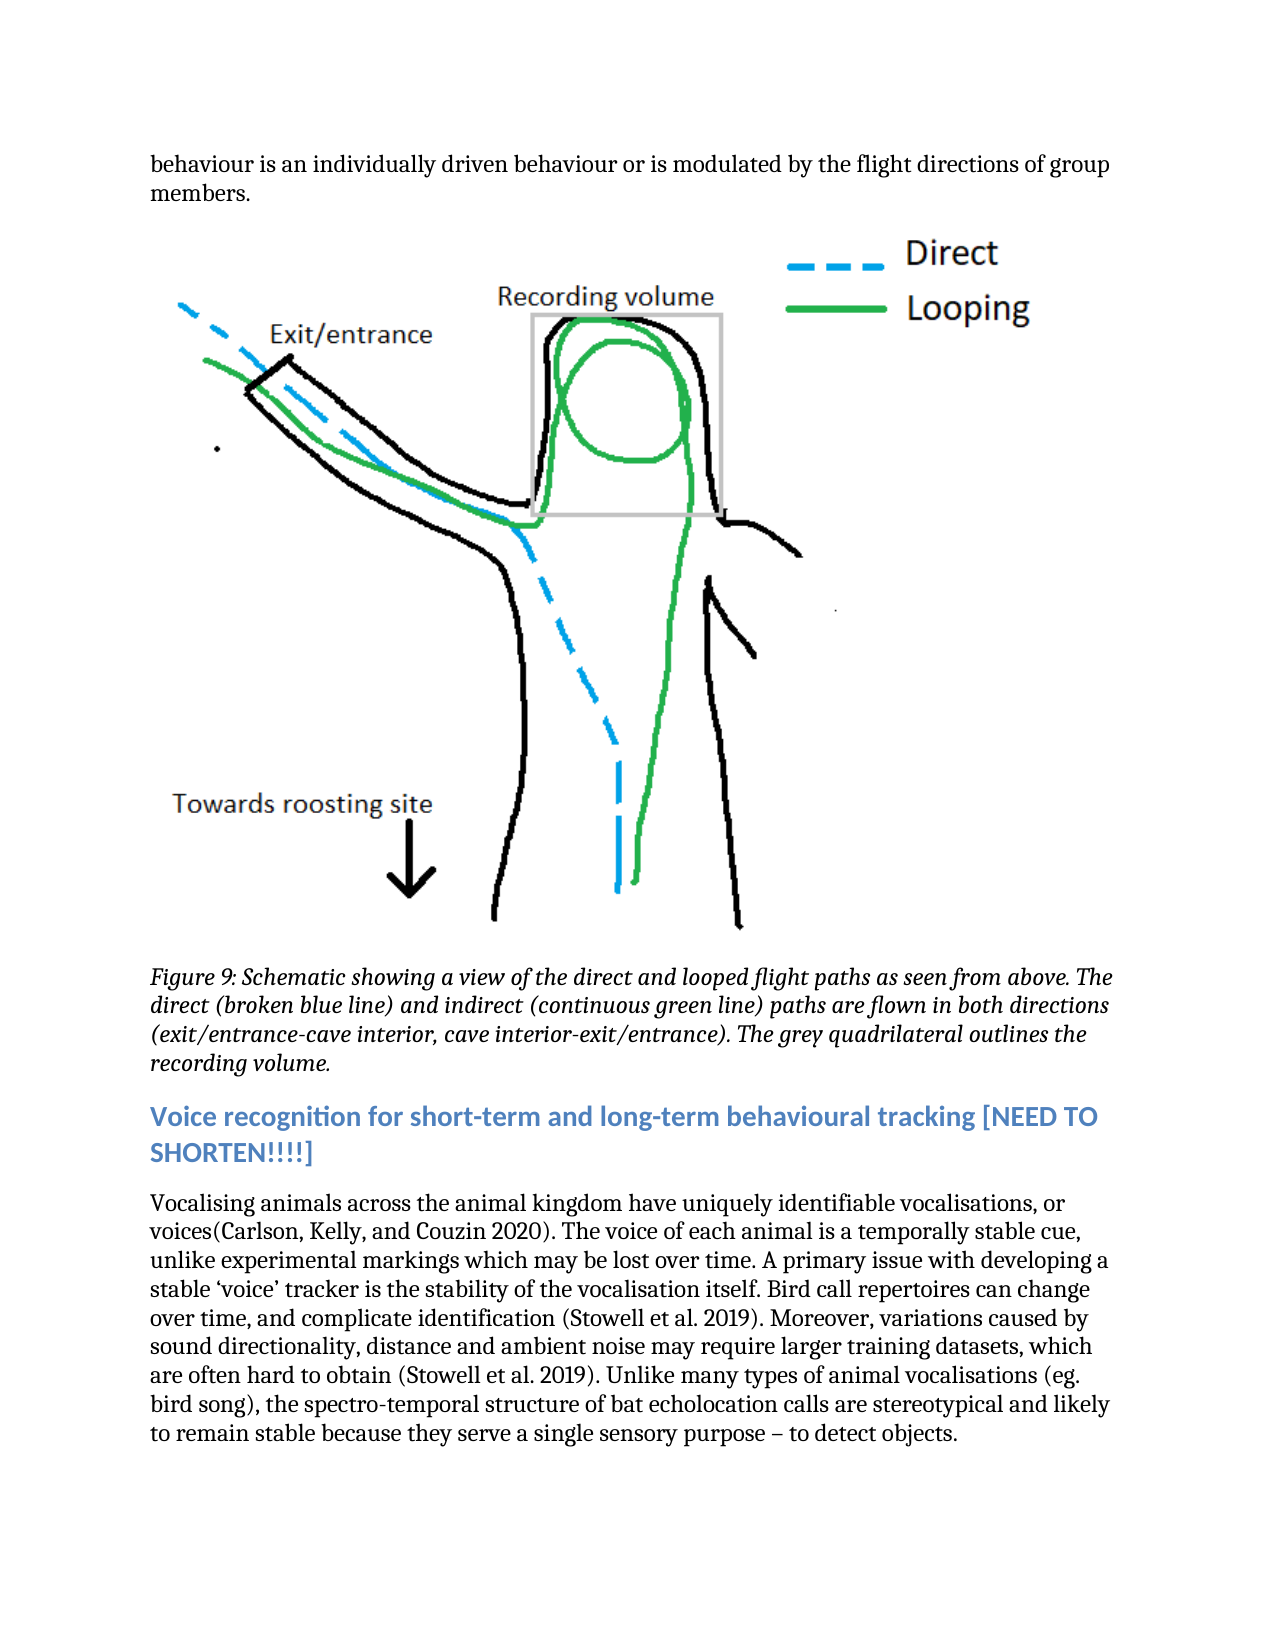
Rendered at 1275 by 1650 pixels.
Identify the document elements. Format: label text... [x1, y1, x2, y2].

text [150, 150, 1125, 207]
subtitle Voice recognition for short-term and long-term behavioural tracking [NEED TO SHORTEN!!!!] [150, 1098, 1125, 1170]
text Vocalising animals across the animal kingdom have uniquely identifiable vocalisations, or voices(Carlson, Kelly, and Couzin 2020). The voice of each animal is a temporally stable cue, unlike experimental markings which may be lost over time. A primary issue with developing a stable ‘voice’ tracker is the stability of the vocalisation itself. Bird call repertoires can change over time, and complicate identification (Stowell et al. 2019). Moreover, variations caused by sound directionality, distance and ambient noise may require larger training datasets, which are often hard to obtain (Stowell et al. 2019). Unlike many types of animal vocalisations (eg. bird song), the spectro-temporal structure of bat echolocation calls are stereotypical and likely to remain stable because they serve a single sensory purpose – to detect objects. [150, 1188, 1125, 1447]
picture [168, 226, 1044, 942]
text Figure 9: Schematic showing a view of the direct and looped flight paths as seen from above. The direct (broken blue line) and indirect (continuous green line) paths are flown in both directions (exit/entrance-cave interior, cave interior-exit/entrance). The grey quadrilateral outlines the recording volume. [150, 963, 1125, 1078]
